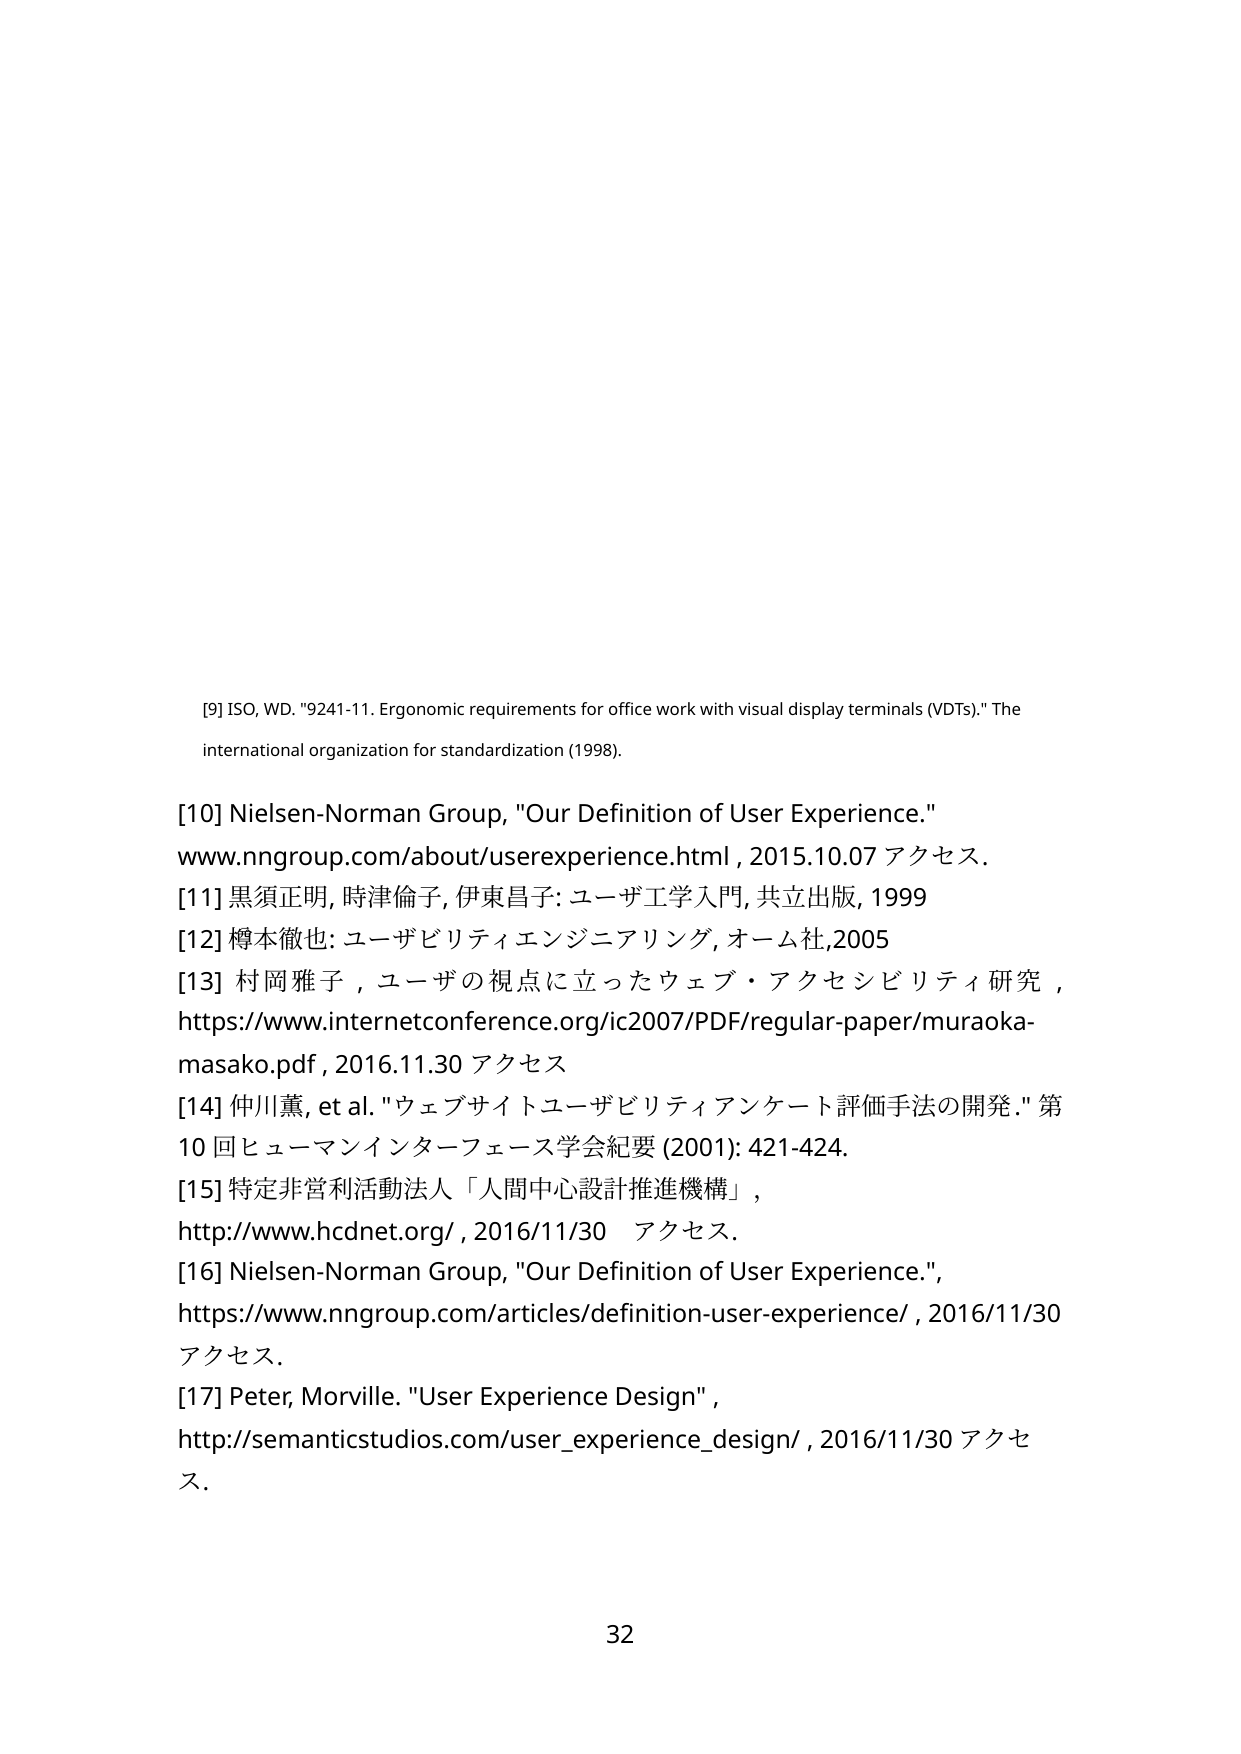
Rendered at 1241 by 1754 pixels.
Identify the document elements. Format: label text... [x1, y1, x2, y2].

list [9] ISO, WD. "9241-11. Ergonomic requirements for office work with visual display terminals (VDTs)." The international organization for standardization (1998). [202, 696, 1063, 779]
text [17] Peter, Morville. "User Experience Design" , http://semanticstudios.com/user_experience_design/ , 2016/11/30アクセス. [177, 1375, 1063, 1500]
text [11] 黒須正明, 時津倫子, 伊東昌子: ユーザ工学入門, 共立出版, 1999 [177, 875, 1063, 917]
text [12] 樽本徹也: ユーザビリティエンジニアリング, オーム社,2005 [177, 917, 1063, 958]
text [16] Nielsen-Norman Group, "Our Definition of User Experience.", https://www.nngroup.com/articles/definition-user-experience/ , 2016/11/30アクセス. [177, 1250, 1063, 1375]
text [10] Nielsen-Norman Group, "Our Definition of User Experience." www.nngroup.com/about/userexperience.html , 2015.10.07アクセス. [177, 792, 1063, 875]
text [14] 仲川薫, et al. "ウェブサイトユーザビリティアンケート評価手法の開発." 第 10 回ヒューマンインターフェース学会紀要 (2001): 421-424. [177, 1083, 1063, 1167]
text [13] 村岡雅子 , ユーザの視点に立ったウェブ・アクセシビリティ研究 , https://www.internetconference.org/ic2007/PDF/regular-paper/muraoka-masako.pdf , 2016.11.30 アクセス [177, 958, 1063, 1083]
text [15] 特定非営利活動法人「人間中心設計推進機構」，http://www.hcdnet.org/ , 2016/11/30 アクセス. [177, 1167, 1063, 1250]
